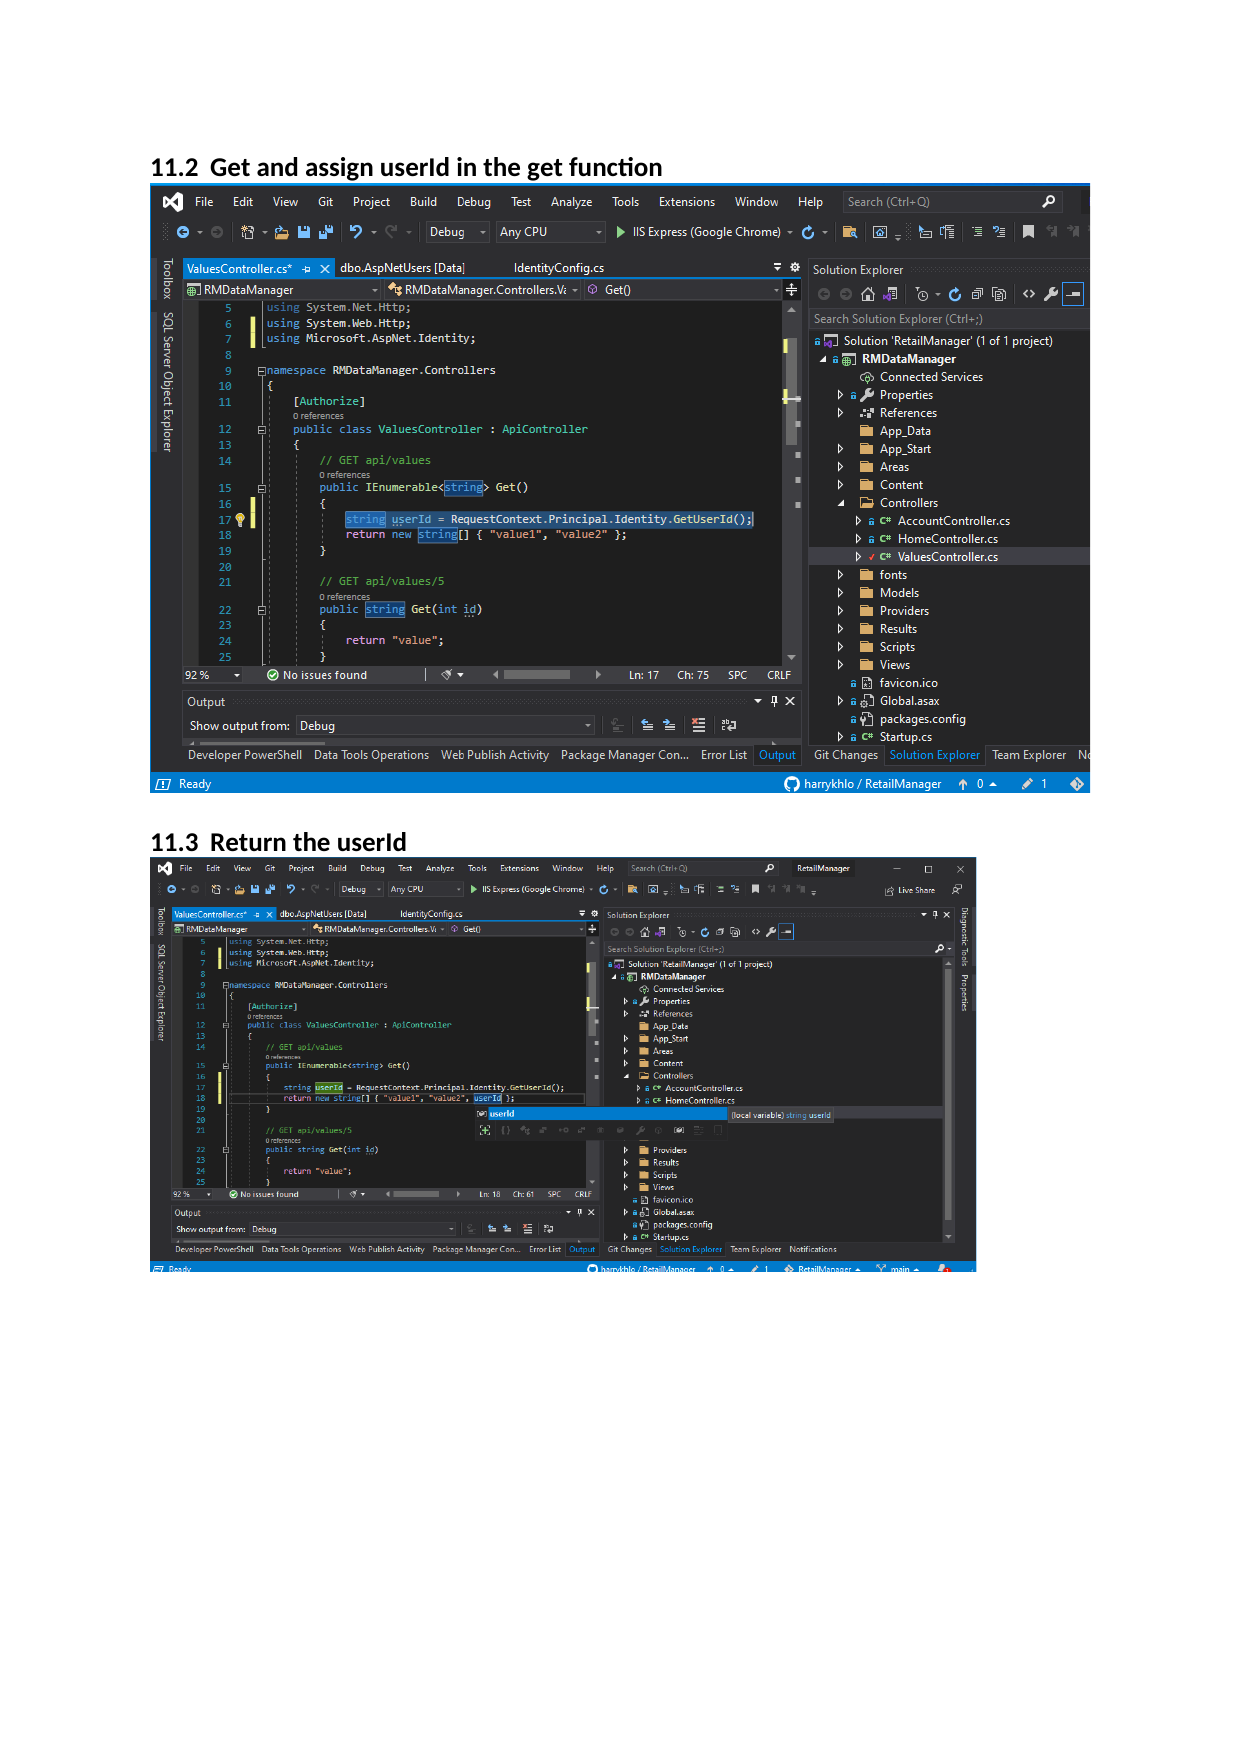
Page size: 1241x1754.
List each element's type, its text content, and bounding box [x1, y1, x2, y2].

picture [150, 183, 1091, 793]
picture [150, 857, 977, 1272]
subtitle Get and assign userId in the get function [150, 150, 1090, 183]
subtitle Return the userId [150, 825, 1090, 858]
